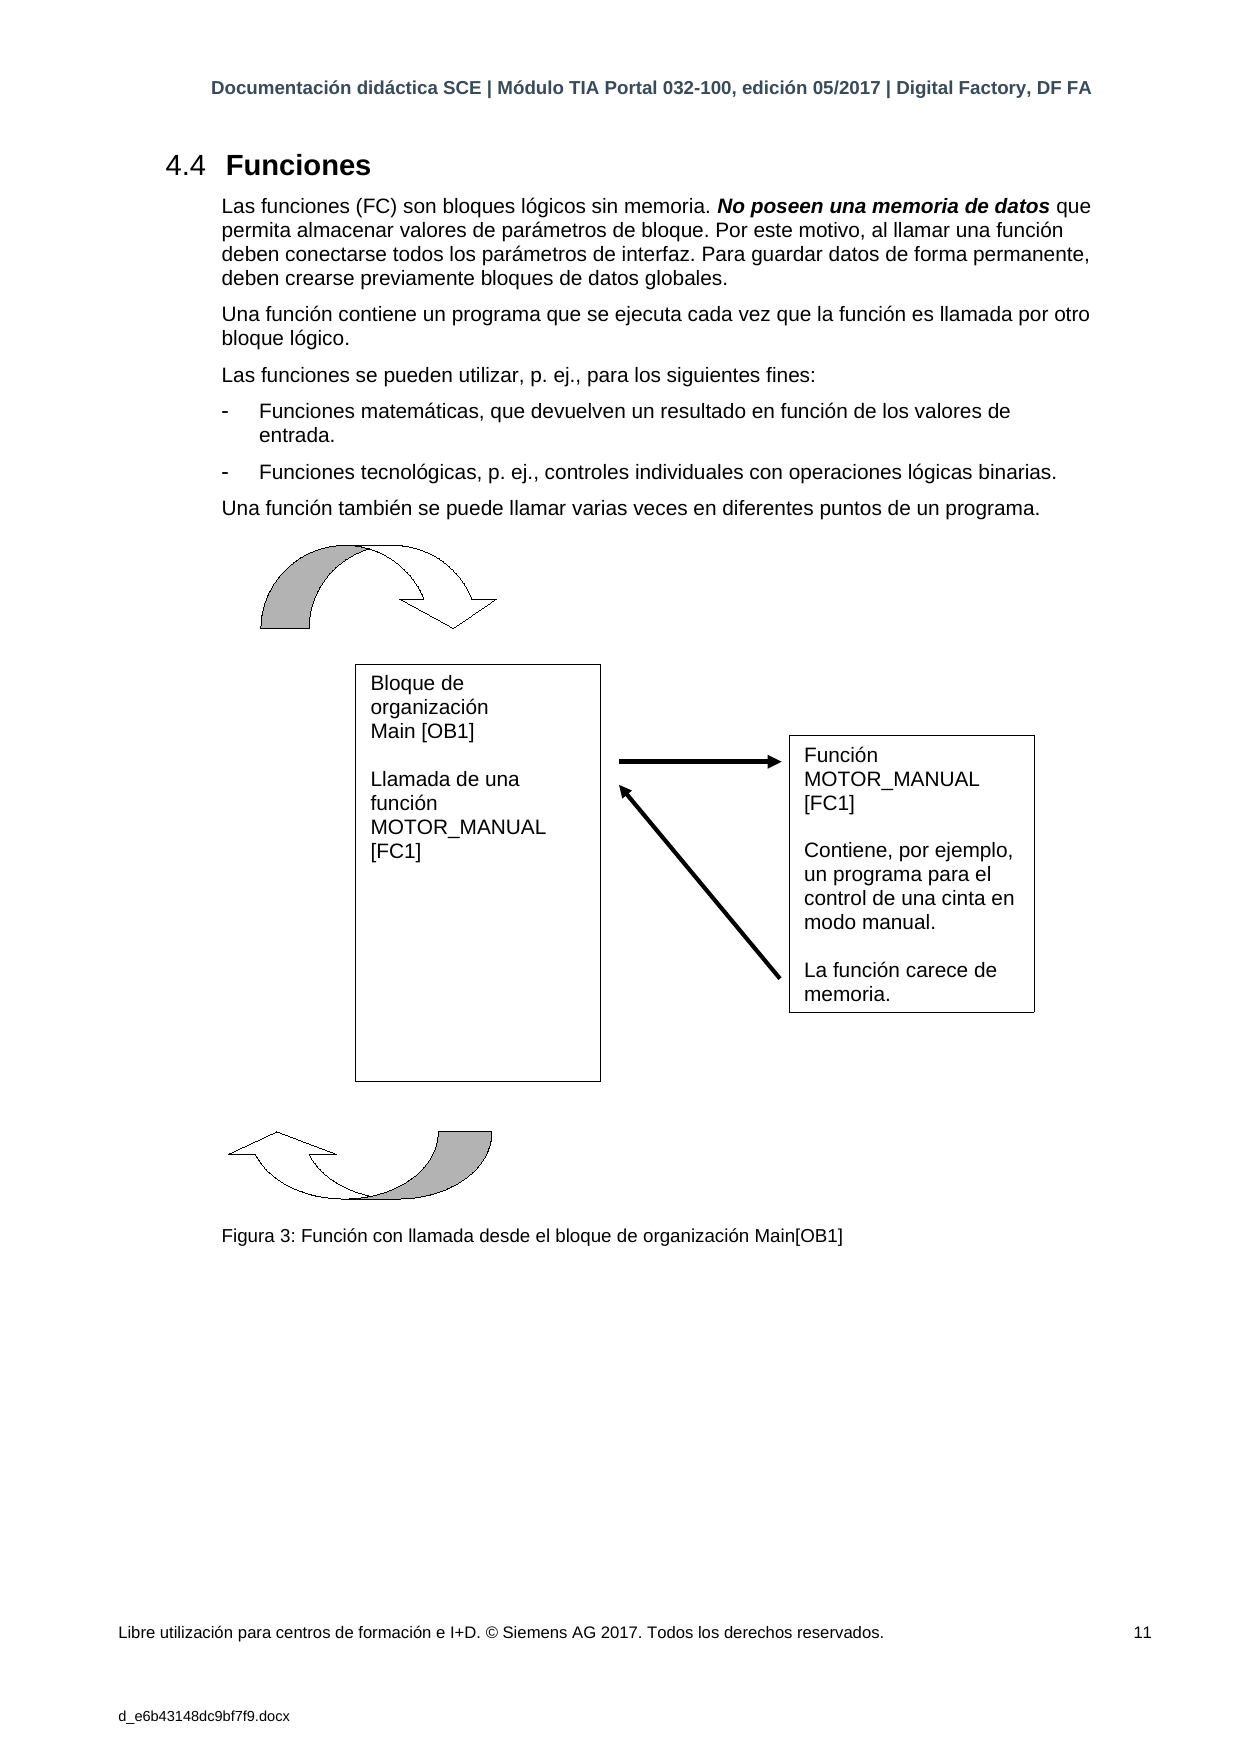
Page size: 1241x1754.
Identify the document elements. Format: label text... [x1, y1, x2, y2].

text Las funciones se pueden utilizar, p. ej., para los siguientes fines: [221, 362, 1092, 386]
text Una función contiene un programa que se ejecuta cada vez que la función es llamada por otro bloque lógico. [221, 302, 1092, 350]
text Las funciones (FC) son bloques lógicos sin memoria. No poseen una memoria de datos que permita almacenar valores de parámetros de bloque. Por este motivo, al llamar una función deben conectarse todos los parámetros de interfaz. Para guardar datos de forma permanente, deben crearse previamente bloques de datos globales. [221, 194, 1092, 289]
text Una función también se puede llamar varias veces en diferentes puntos de un programa. [221, 496, 1092, 520]
list Funciones matemáticas, que devuelven un resultado en función de los valores de entrada. [221, 399, 1092, 447]
text Funciones [165, 148, 1092, 181]
text Figura 3: Función con llamada desde el bloque de organización Main[OB1] [221, 1225, 1092, 1247]
list Funciones tecnológicas, p. ej., controles individuales con operaciones lógicas binarias. [221, 459, 1092, 483]
